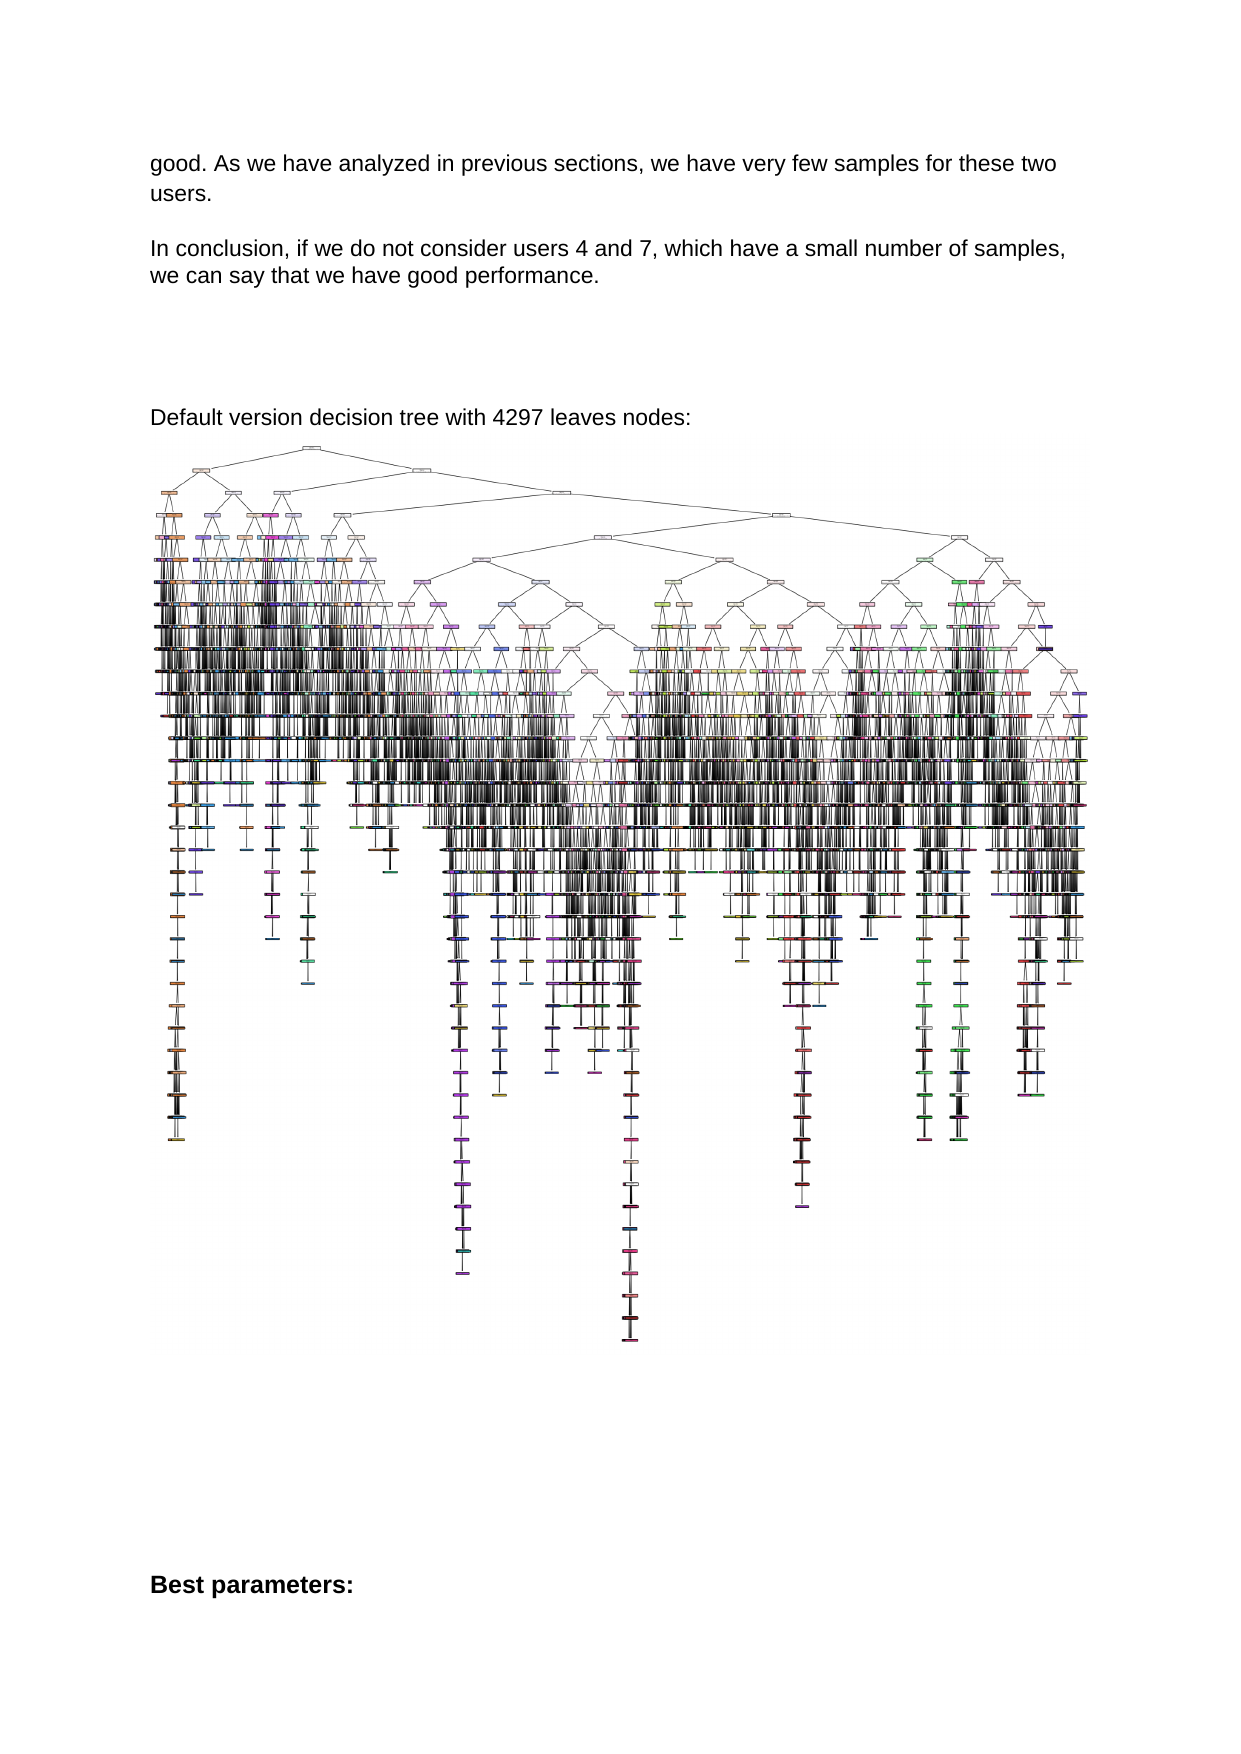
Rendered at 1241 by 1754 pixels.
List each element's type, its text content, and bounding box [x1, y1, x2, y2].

text In conclusion, if we do not consider users 4 and 7, which have a small number of samples, we can say that we have good performance. [150, 235, 1090, 288]
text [150, 150, 1090, 207]
text Best parameters: [150, 1570, 1090, 1599]
text Default version decision tree with 4297 leaves nodes: [150, 404, 1090, 430]
picture [150, 433, 1091, 1355]
